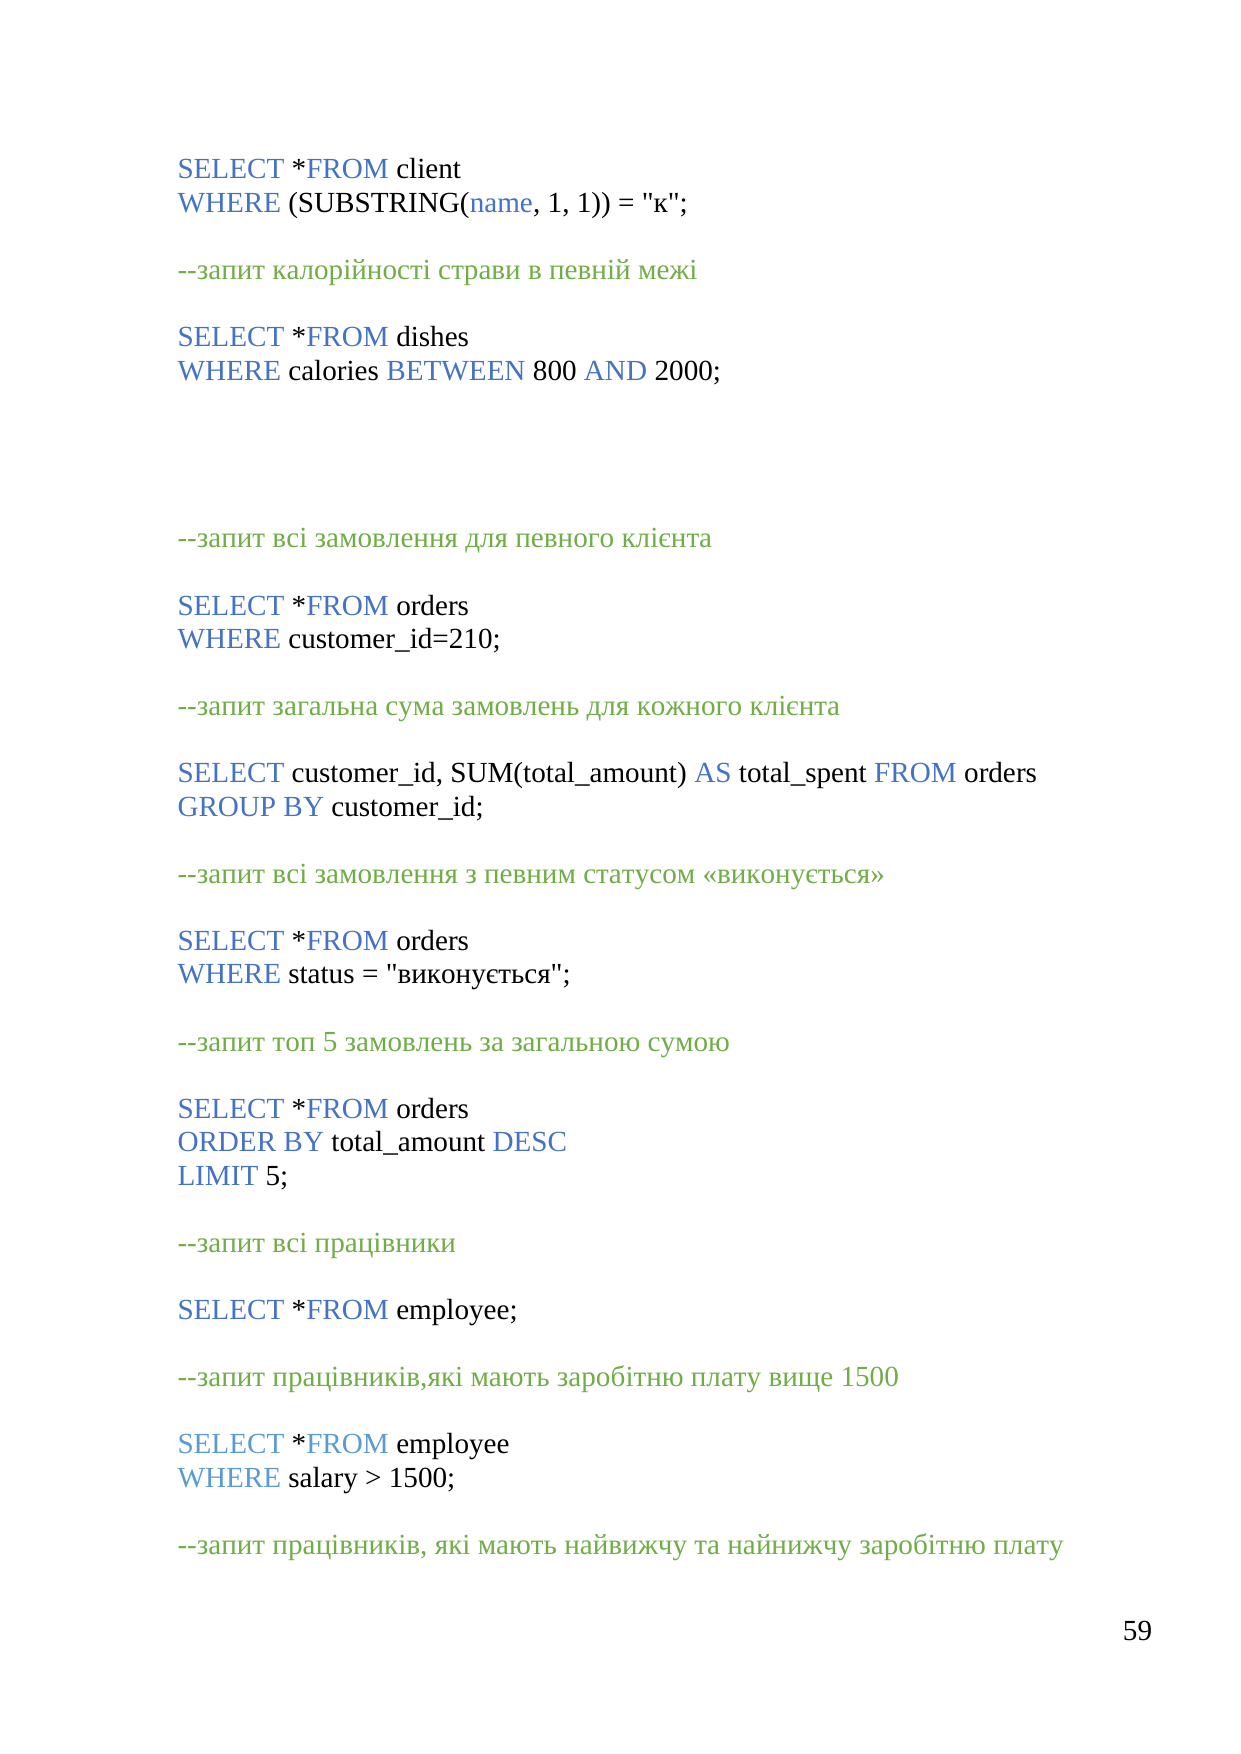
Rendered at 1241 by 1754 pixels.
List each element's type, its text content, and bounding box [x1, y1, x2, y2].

text --запит всі замовлення для певного клієнта [177, 521, 1152, 554]
text SELECT customer_id, SUM(total_amount) AS total_spent FROM orders [177, 755, 1152, 789]
text --запит калорійності страви в певній межі [177, 252, 1152, 286]
text --запит працівників,які мають заробітню плату вище 1500 [177, 1359, 1152, 1393]
text --запит топ 5 замовлень за загальною сумою [177, 1024, 1152, 1057]
text --запит всі замовлення з певним статусом «виконується» [177, 856, 1152, 889]
text SELECT *FROM employee [177, 1426, 1152, 1460]
text WHERE status = "виконується"; [177, 957, 1152, 990]
text SELECT *FROM employee; [177, 1292, 1152, 1326]
text WHERE customer_id=210; [177, 621, 1152, 655]
text WHERE (SUBSTRING(name, 1, 1)) = "к"; [177, 185, 1152, 219]
text WHERE calories BETWEEN 800 AND 2000; [177, 353, 1152, 386]
text SELECT *FROM orders [177, 1091, 1152, 1124]
text SELECT *FROM dishes [177, 319, 1152, 353]
text SELECT *FROM orders [177, 923, 1152, 957]
text SELECT *FROM client [177, 152, 1152, 185]
text LIMIT 5; [177, 1158, 1152, 1191]
text --запит загальна сума замовлень для кожного клієнта [177, 688, 1152, 722]
text GROUP BY customer_id; [177, 789, 1152, 822]
text --запит працівників, які мають найвижчу та найнижчу заробітню плату [177, 1527, 1152, 1560]
text --запит всі працівники [177, 1225, 1152, 1258]
text ORDER BY total_amount DESC [177, 1124, 1152, 1158]
text SELECT *FROM orders [177, 588, 1152, 621]
text WHERE salary > 1500; [177, 1460, 1152, 1493]
